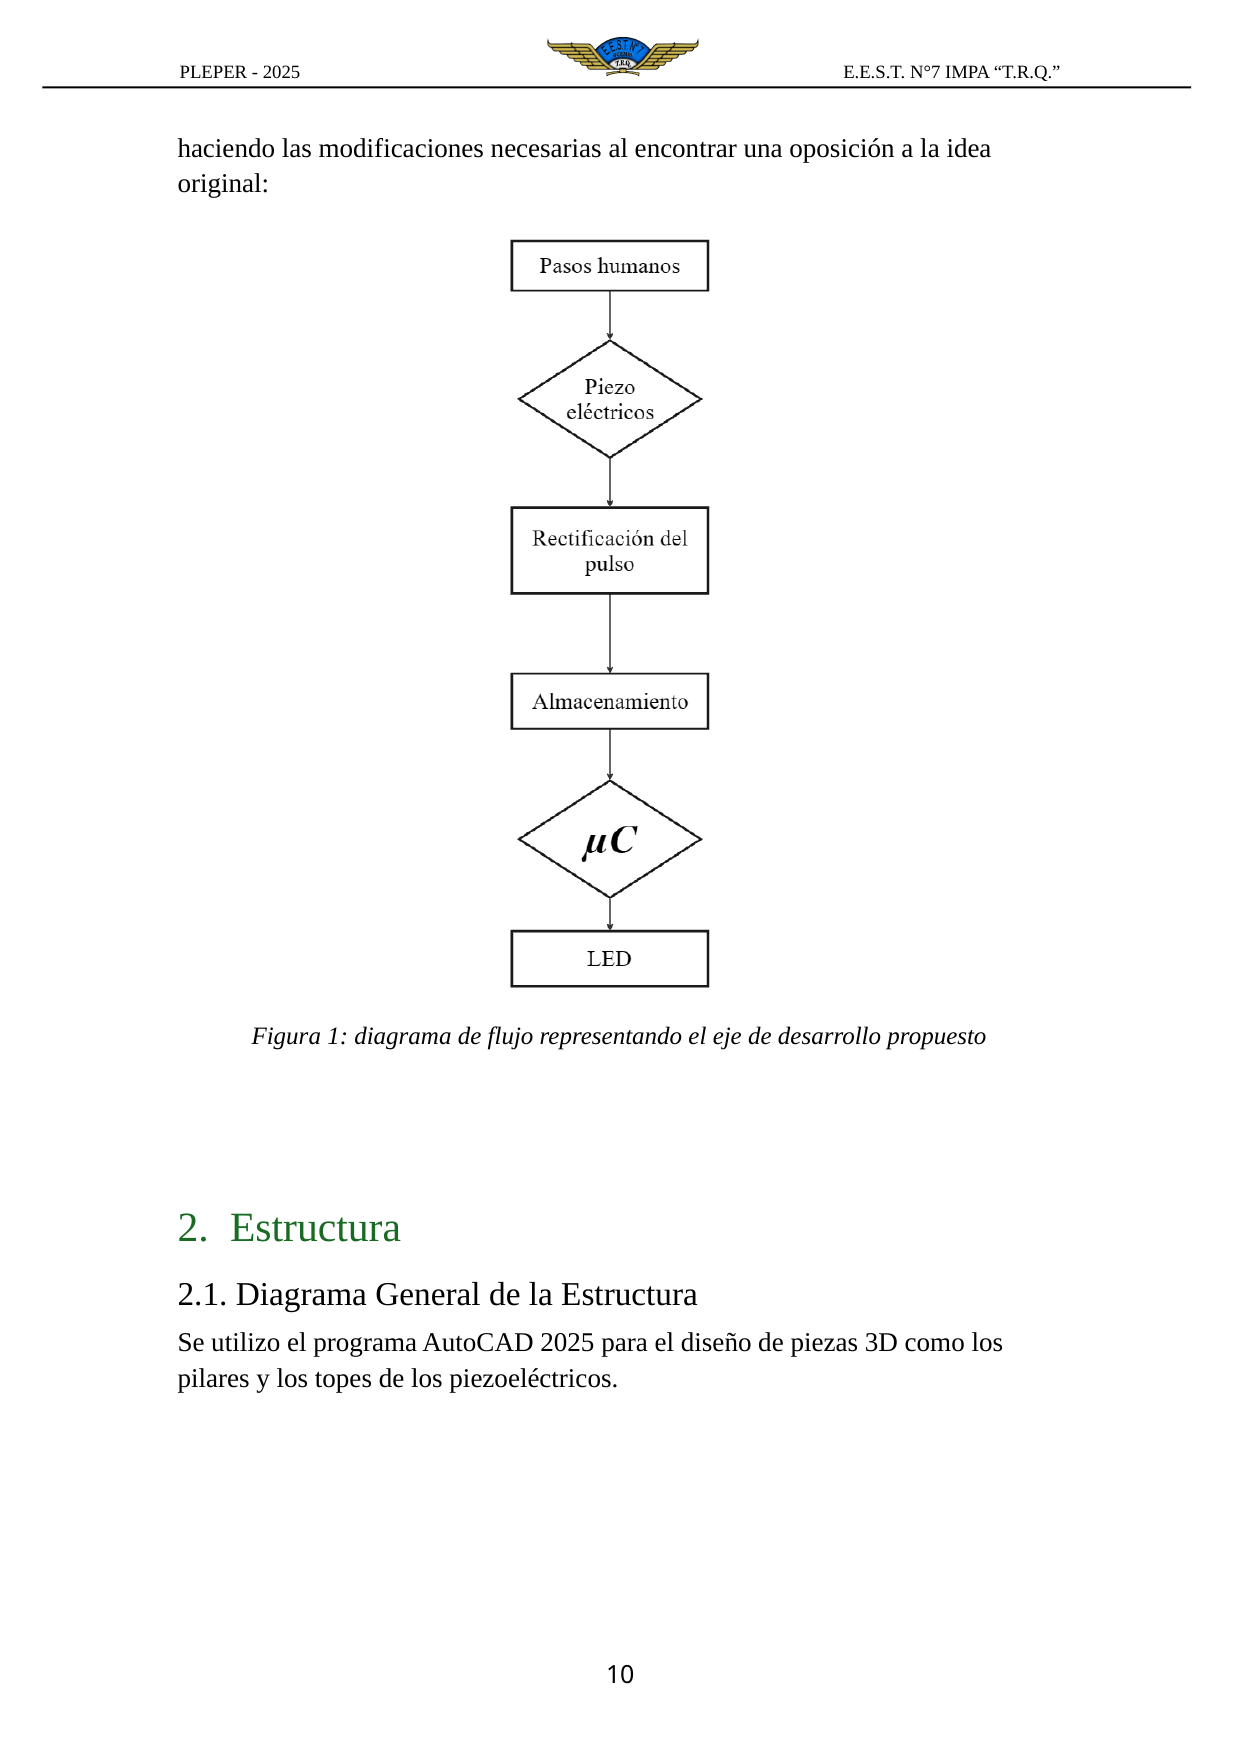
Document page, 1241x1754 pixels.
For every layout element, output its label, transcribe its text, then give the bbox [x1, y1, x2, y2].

text Figura 1: diagrama de flujo representando el eje de desarrollo propuesto [177, 1021, 1063, 1050]
subtitle Estructura [177, 1202, 1063, 1250]
text Se utilizo el programa AutoCAD 2025 para el diseño de piezas 3D como los pilares y los topes de los piezoeléctricos. [177, 1326, 1063, 1393]
subtitle 2.1. Diagrama General de la Estructura [177, 1274, 1063, 1312]
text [177, 132, 1063, 198]
picture [543, 35, 703, 78]
picture [412, 219, 828, 1000]
